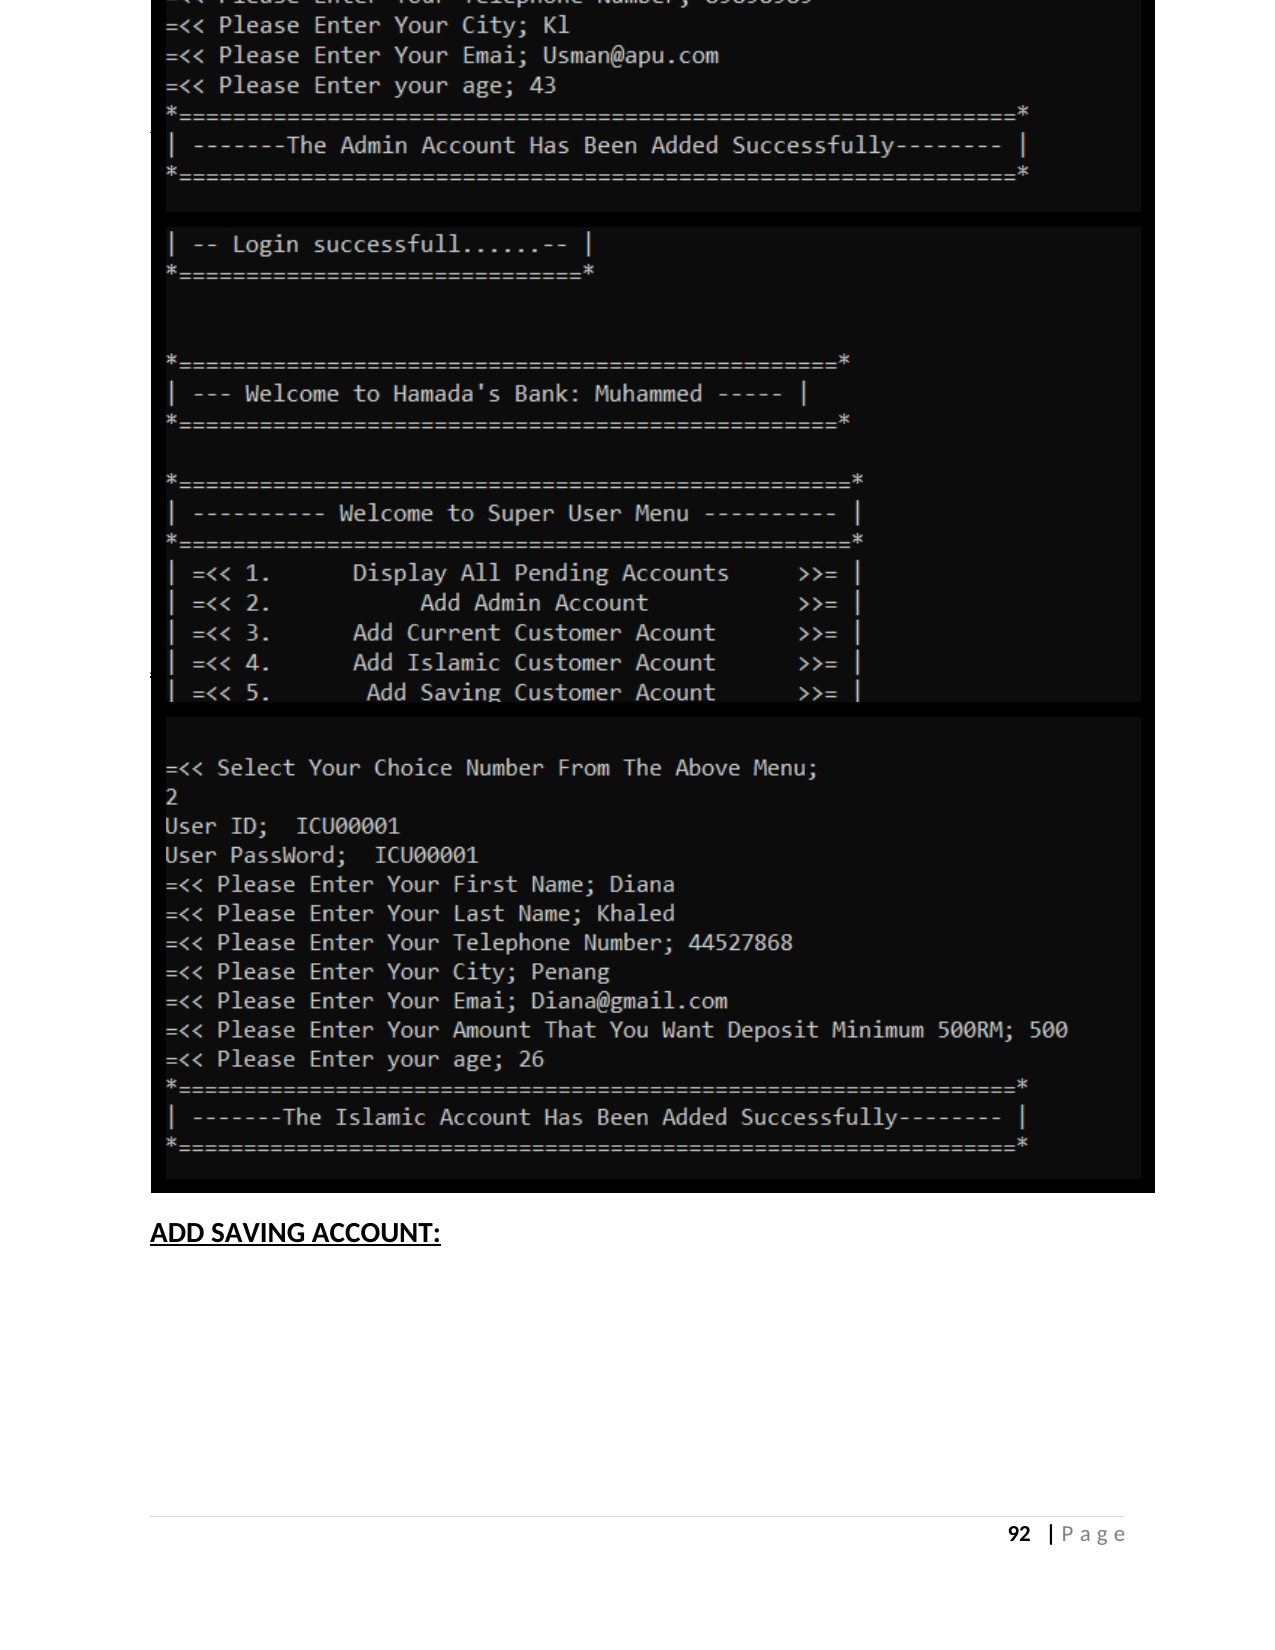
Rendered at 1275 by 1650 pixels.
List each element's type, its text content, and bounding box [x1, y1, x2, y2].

picture [166, 717, 1141, 1179]
picture [166, 0, 1141, 212]
text ADD SAVING ACCOUNT: [150, 1214, 1125, 1249]
picture [166, 227, 1141, 702]
